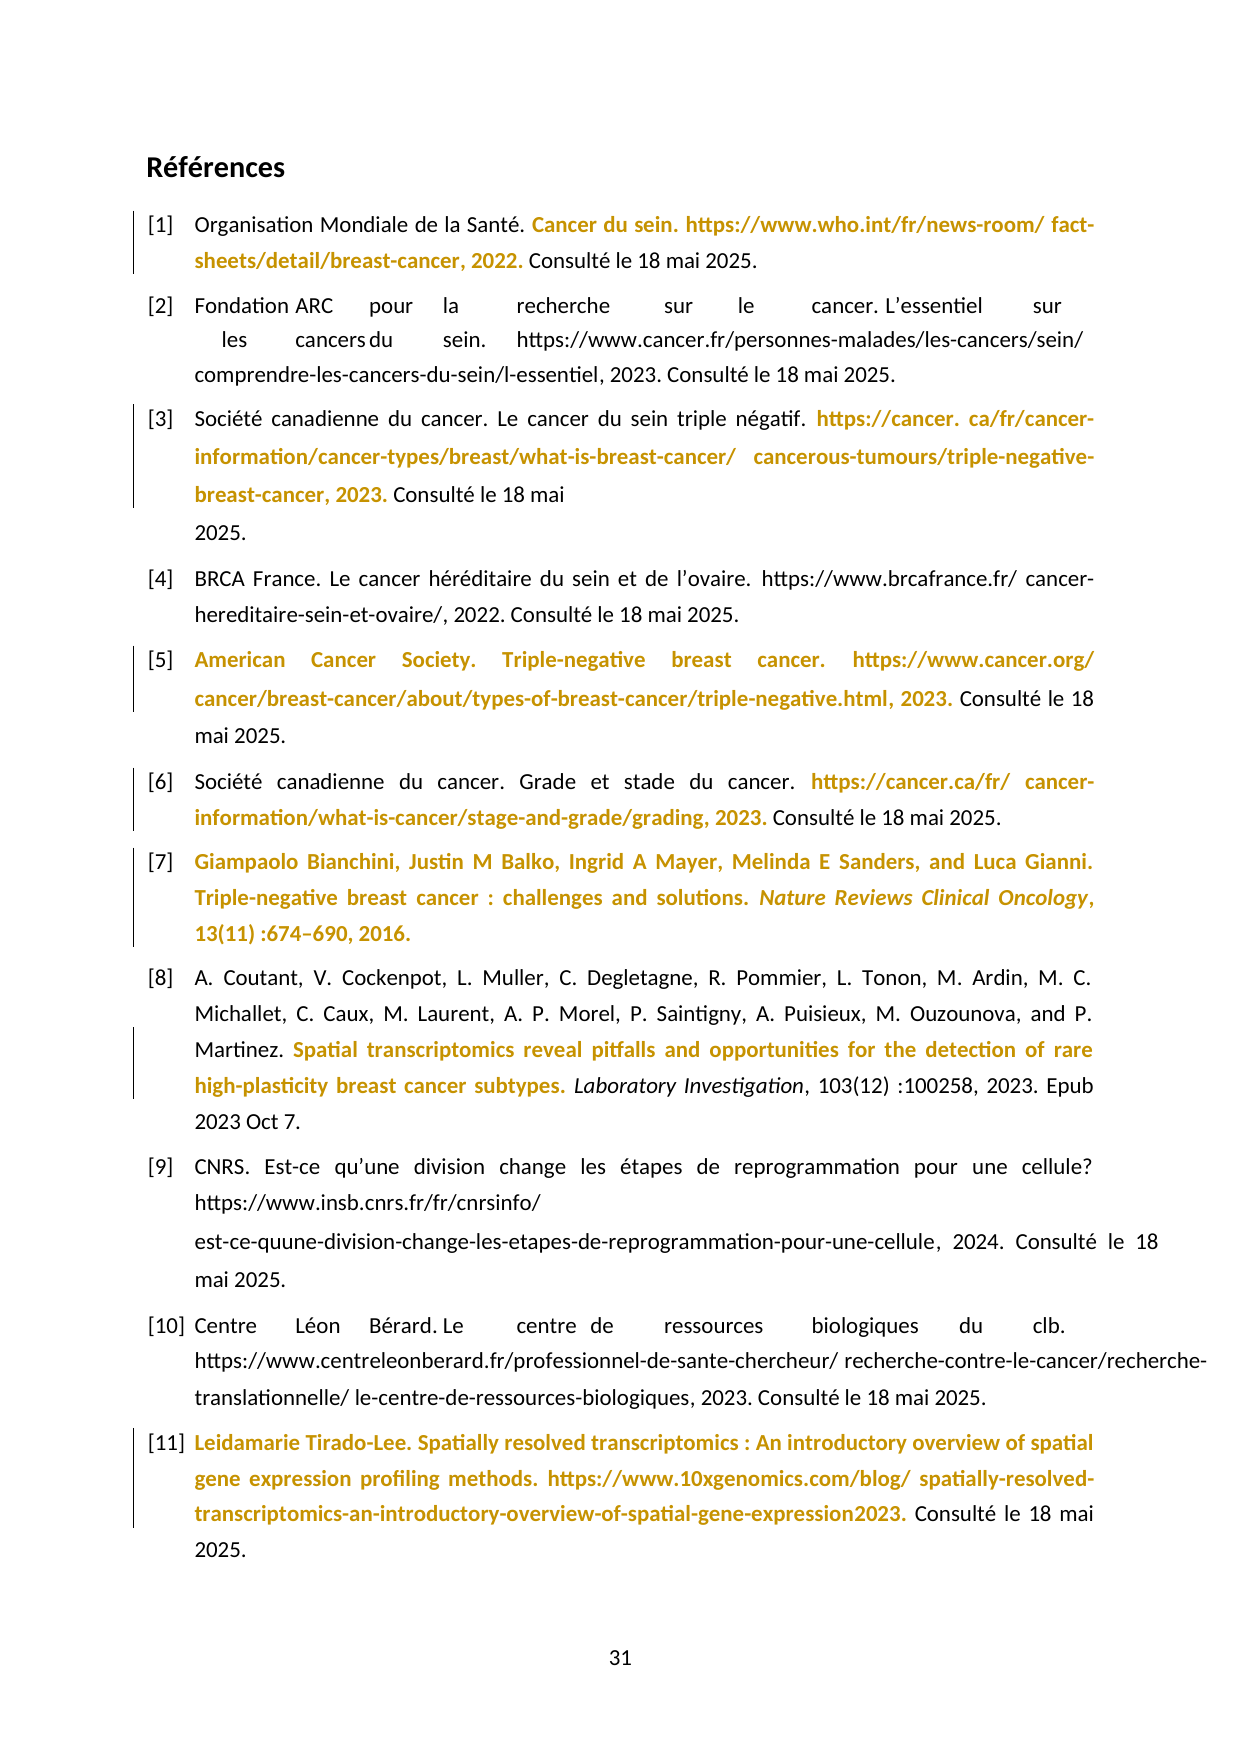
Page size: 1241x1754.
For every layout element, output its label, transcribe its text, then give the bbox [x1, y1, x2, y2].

text est-ce-quune-division-change-les-etapes-de-reprogrammation-pour-une-cellule, 2024. Consulté le 18 mai 2025. [194, 1227, 1159, 1293]
list Giampaolo Bianchini, Justin M Balko, Ingrid A Mayer, Melinda E Sanders, and Luca Gianni. Triple-negative breast cancer : challenges and solutions. Nature Reviews Clinical Oncology, 13(11) :674–690, 2016. [148, 847, 1094, 947]
list BRCA France. Le cancer héréditaire du sein et de l’ovaire. https://www.brcafrance.fr/ cancer-hereditaire-sein-et-ovaire/, 2022. Consulté le 18 mai 2025. [148, 564, 1094, 628]
text 2025. [194, 518, 1094, 546]
list Centre Léon Bérard. Le centre de ressources biologiques du clb. [148, 1311, 1094, 1339]
list Société canadienne du cancer. Grade et stade du cancer. https://cancer.ca/fr/ cancer-information/what-is-cancer/stage-and-grade/grading, 2023. Consulté le 18 mai 2025. [148, 767, 1094, 831]
list Fondation ARC pour la recherche sur le cancer. L’essentiel sur les cancers du sein. https://www.cancer.fr/personnes-malades/les-cancers/sein/ comprendre-les-cancers-du-sein/l-essentiel, 2023. Consulté le 18 mai 2025. [148, 291, 1094, 388]
list Organisation Mondiale de la Santé. Cancer du sein. https://www.who.int/fr/news-room/ fact-sheets/detail/breast-cancer, 2022. Consulté le 18 mai 2025. [148, 211, 1094, 274]
list CNRS. Est-ce qu’une division change les étapes de reprogrammation pour une cellule? https://www.insb.cnrs.fr/fr/cnrsinfo/ [148, 1152, 1094, 1216]
list American Cancer Society. Triple-negative breast cancer. https://www.cancer.org/ cancer/breast-cancer/about/types-of-breast-cancer/triple-negative.html, 2023. Consulté le 18 mai 2025. [148, 646, 1094, 750]
text https://www.centreleonberard.fr/professionnel-de-sante-chercheur/ recherche-contre-le-cancer/recherche-translationnelle/ le-centre-de-ressources-biologiques, 2023. Consulté le 18 mai 2025. [194, 1347, 1240, 1411]
list Société canadienne du cancer. Le cancer du sein triple négatif. https://cancer. ca/fr/cancer-information/cancer-types/breast/what-is-breast-cancer/ cancerous-tumours/triple-negative-breast-cancer, 2023. Consulté le 18 mai [148, 404, 1094, 508]
text Références [146, 148, 1240, 184]
list A. Coutant, V. Cockenpot, L. Muller, C. Degletagne, R. Pommier, L. Tonon, M. Ardin, M. C. Michallet, C. Caux, M. Laurent, A. P. Morel, P. Saintigny, A. Puisieux, M. Ouzounova, and P. Martinez. Spatial transcriptomics reveal pitfalls and opportunities for the detection of rare high-plasticity breast cancer subtypes. Laboratory Investigation, 103(12) :100258, 2023. Epub 2023 Oct 7. [148, 963, 1094, 1135]
list Leidamarie Tirado-Lee. Spatially resolved transcriptomics : An introductory overview of spatial gene expression profiling methods. https://www.10xgenomics.com/blog/ spatially-resolved-transcriptomics-an-introductory-overview-of-spatial-gene-expression2023. Consulté le 18 mai 2025. [148, 1428, 1094, 1563]
